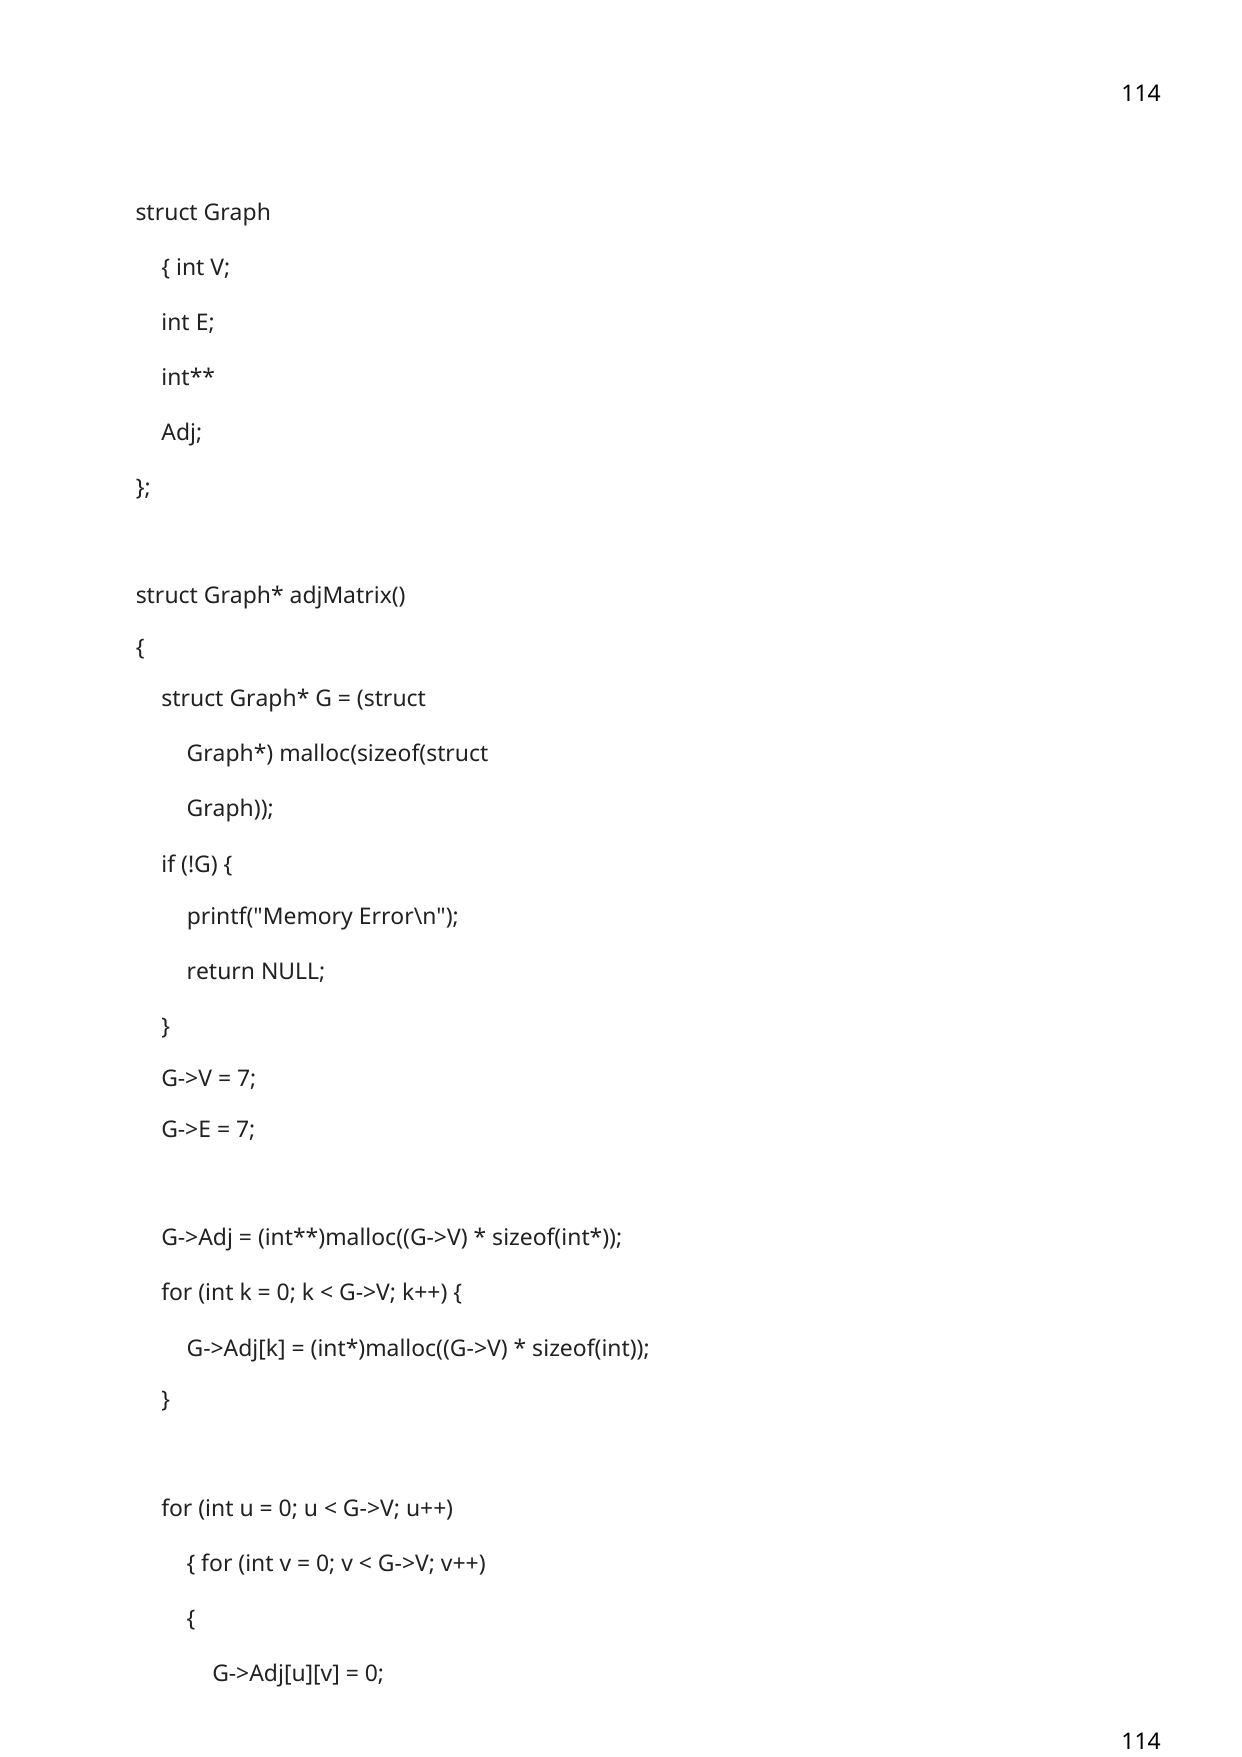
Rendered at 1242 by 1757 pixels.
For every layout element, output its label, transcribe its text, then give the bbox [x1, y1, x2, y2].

text struct Graph* adjMatrix() [136, 579, 1160, 610]
text struct Graph* G = (struct Graph*) malloc(sizeof(struct Graph)); [161, 682, 517, 824]
text } [161, 1383, 1160, 1414]
text if (!G) { [161, 848, 1160, 879]
text struct Graph { int V; [135, 195, 294, 282]
text for (int u = 0; u < G->V; u++) { for (int v = 0; v < G->V; v++) { [161, 1491, 487, 1633]
text G->E = 7; [161, 1113, 1160, 1144]
text G->Adj = (int**)malloc((G->V) * sizeof(int*)); for (int k = 0; k < G->V; k++) { [161, 1221, 623, 1307]
text G->Adj[u][v] = 0; [212, 1657, 1160, 1688]
text G->V = 7; [161, 1061, 1160, 1093]
text int E; int** Adj; [161, 306, 253, 447]
text printf("Memory Error\n"); return NULL; [186, 899, 465, 986]
text }; [136, 471, 1160, 502]
text { [136, 631, 1160, 662]
text } [161, 1010, 1160, 1041]
text G->Adj[k] = (int*)malloc((G->V) * sizeof(int)); [186, 1332, 1160, 1363]
